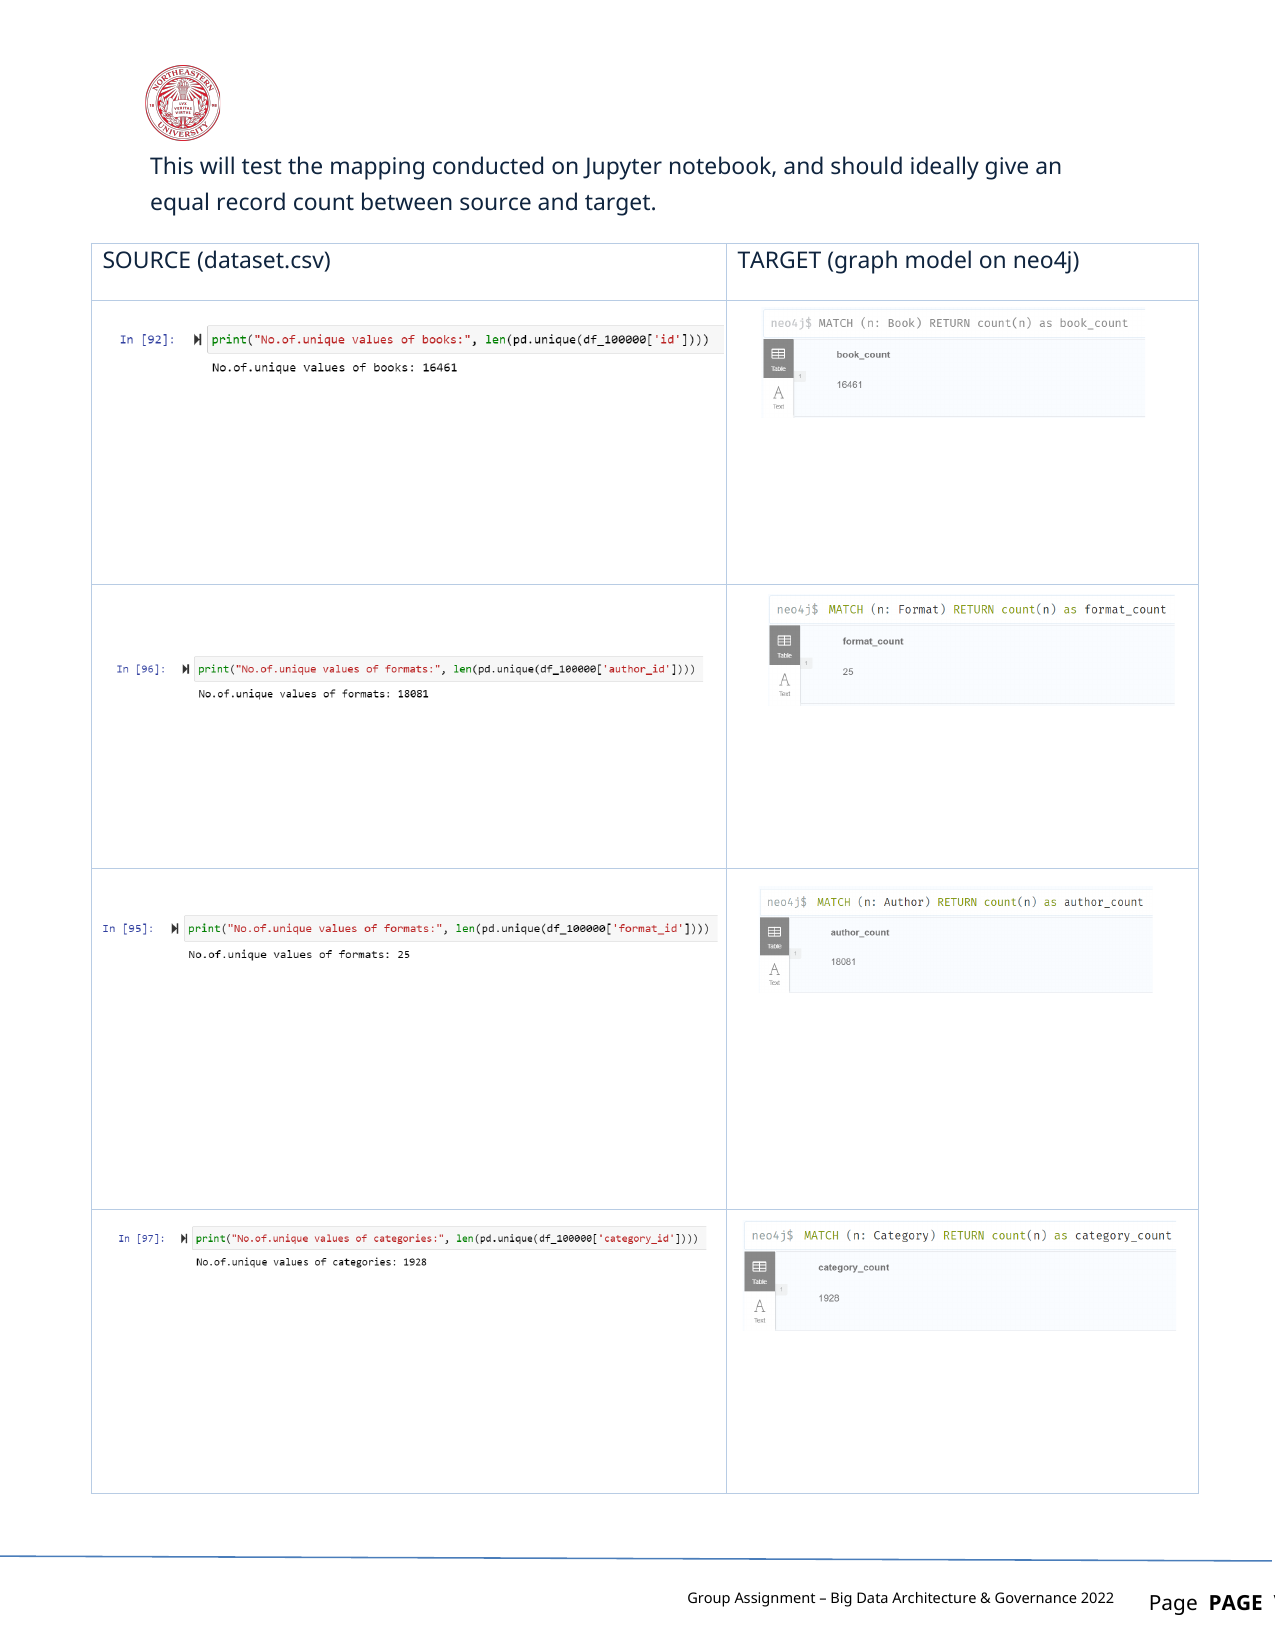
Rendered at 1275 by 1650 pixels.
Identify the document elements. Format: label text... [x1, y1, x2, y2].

table_cell [727, 301, 1198, 584]
text This will test the mapping conducted on Jupyter notebook, and should ideally give an equal record count between source and target. [150, 150, 1125, 217]
picture [768, 594, 1175, 706]
picture [761, 307, 1146, 418]
picture [742, 1220, 1177, 1331]
picture [114, 322, 724, 383]
picture [113, 1222, 707, 1273]
picture [100, 910, 718, 973]
picture [145, 65, 221, 141]
table_cell [727, 585, 1198, 868]
table_cell [92, 585, 726, 868]
table_cell [92, 1210, 726, 1493]
table_cell [727, 869, 1198, 1209]
picture [758, 886, 1153, 993]
table_cell [727, 1210, 1198, 1493]
table_cell [92, 301, 726, 584]
picture [112, 647, 704, 708]
table_header TARGET (graph model on neo4j) [727, 244, 1198, 300]
table_header SOURCE (dataset.csv) [92, 244, 726, 300]
table_cell [92, 869, 726, 1209]
